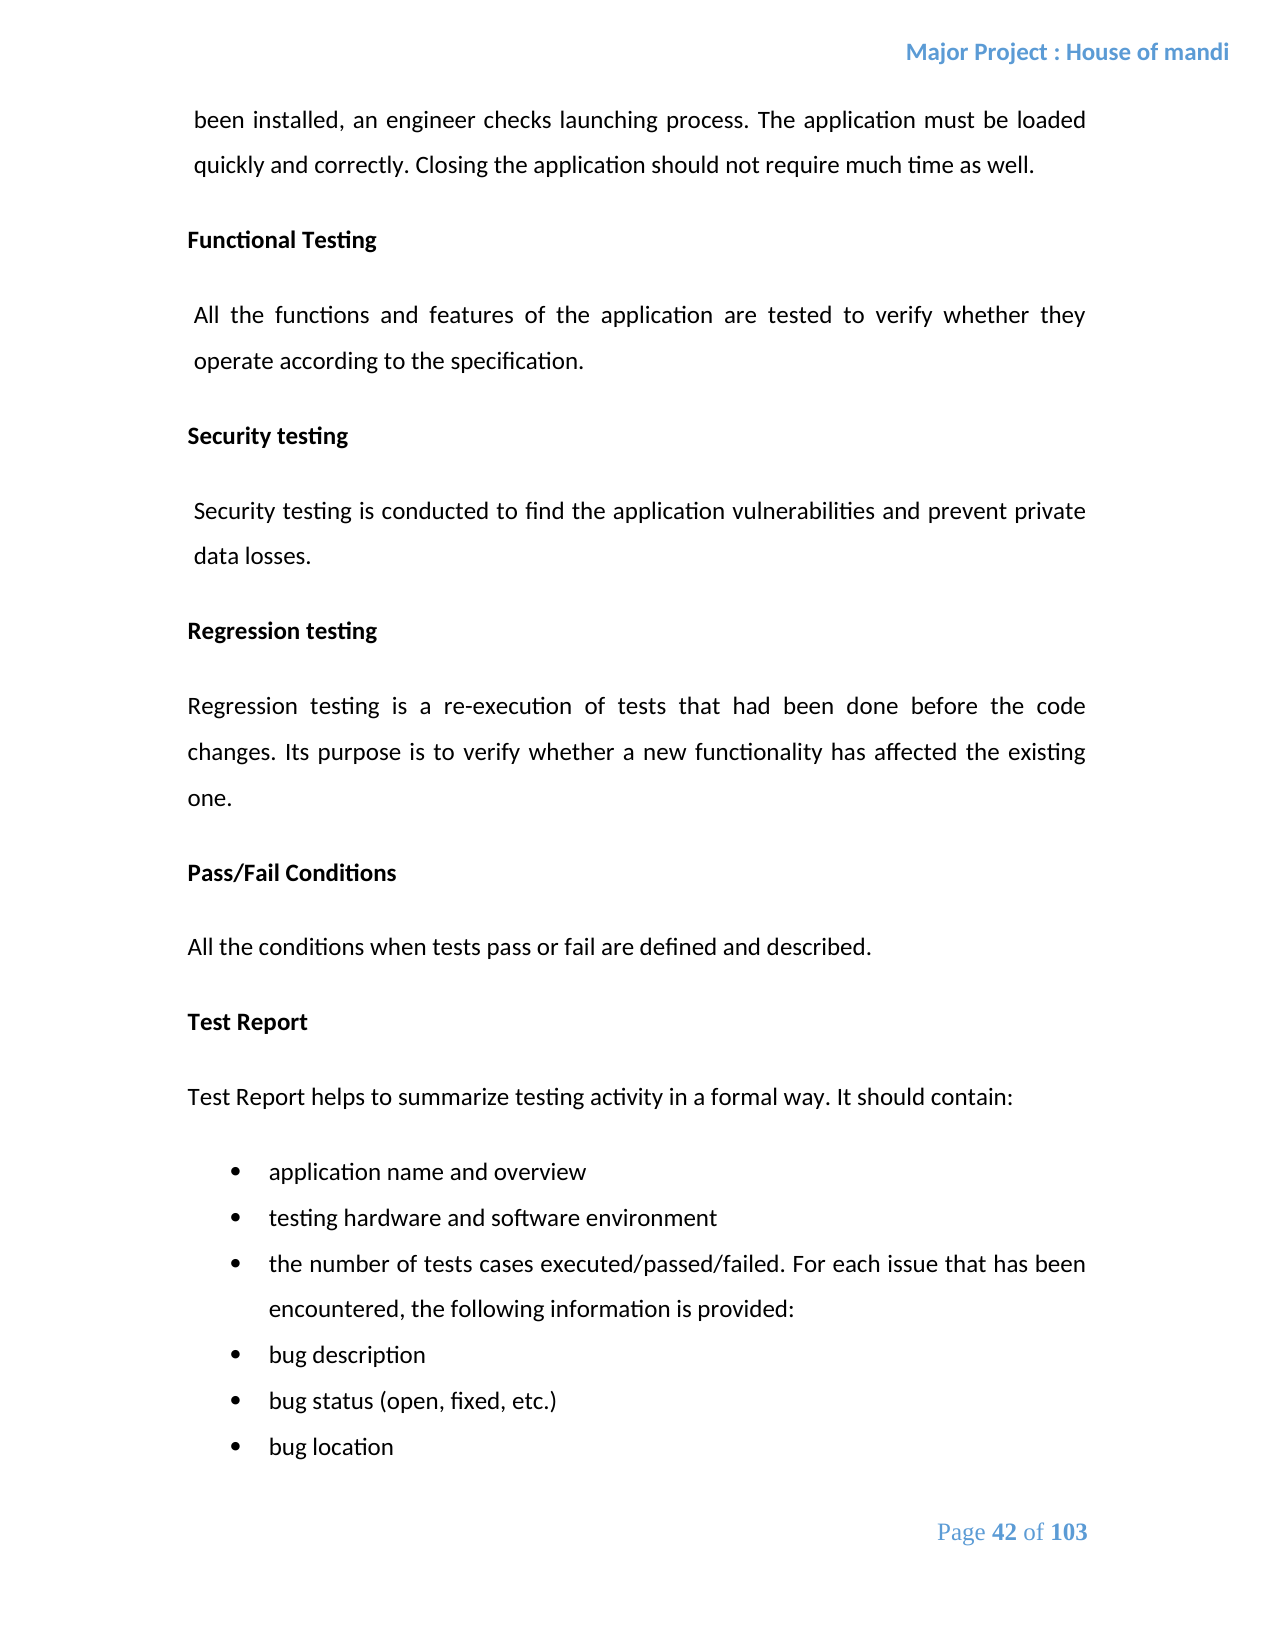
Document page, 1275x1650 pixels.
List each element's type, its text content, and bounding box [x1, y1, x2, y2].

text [193, 104, 1087, 180]
text Security testing [187, 420, 1087, 450]
list bug location [231, 1431, 1087, 1461]
text Regression testing is a re-execution of tests that had been done before the code changes. Its purpose is to verify whether a new functionality has affected the existing one. [187, 690, 1087, 812]
list testing hardware and software environment [231, 1202, 1087, 1232]
text All the functions and features of the application are tested to verify whether they operate according to the specification. [193, 299, 1087, 376]
text All the conditions when tests pass or fail are defined and described. [187, 932, 1087, 962]
text Security testing is conducted to find the application vulnerabilities and prevent private data losses. [193, 495, 1087, 571]
text Test Report helps to summarize testing activity in a formal way. It should contain: [187, 1081, 1087, 1112]
text Pass/Fail Conditions [187, 857, 1087, 887]
list application name and overview [231, 1156, 1087, 1187]
text Test Report [187, 1006, 1087, 1037]
text Functional Testing [187, 224, 1087, 255]
list the number of tests cases executed/passed/failed. For each issue that has been encountered, the following information is provided: [231, 1248, 1087, 1324]
list bug description [231, 1339, 1087, 1370]
list bug status (open, fixed, etc.) [231, 1385, 1087, 1415]
text Regression testing [187, 615, 1087, 646]
